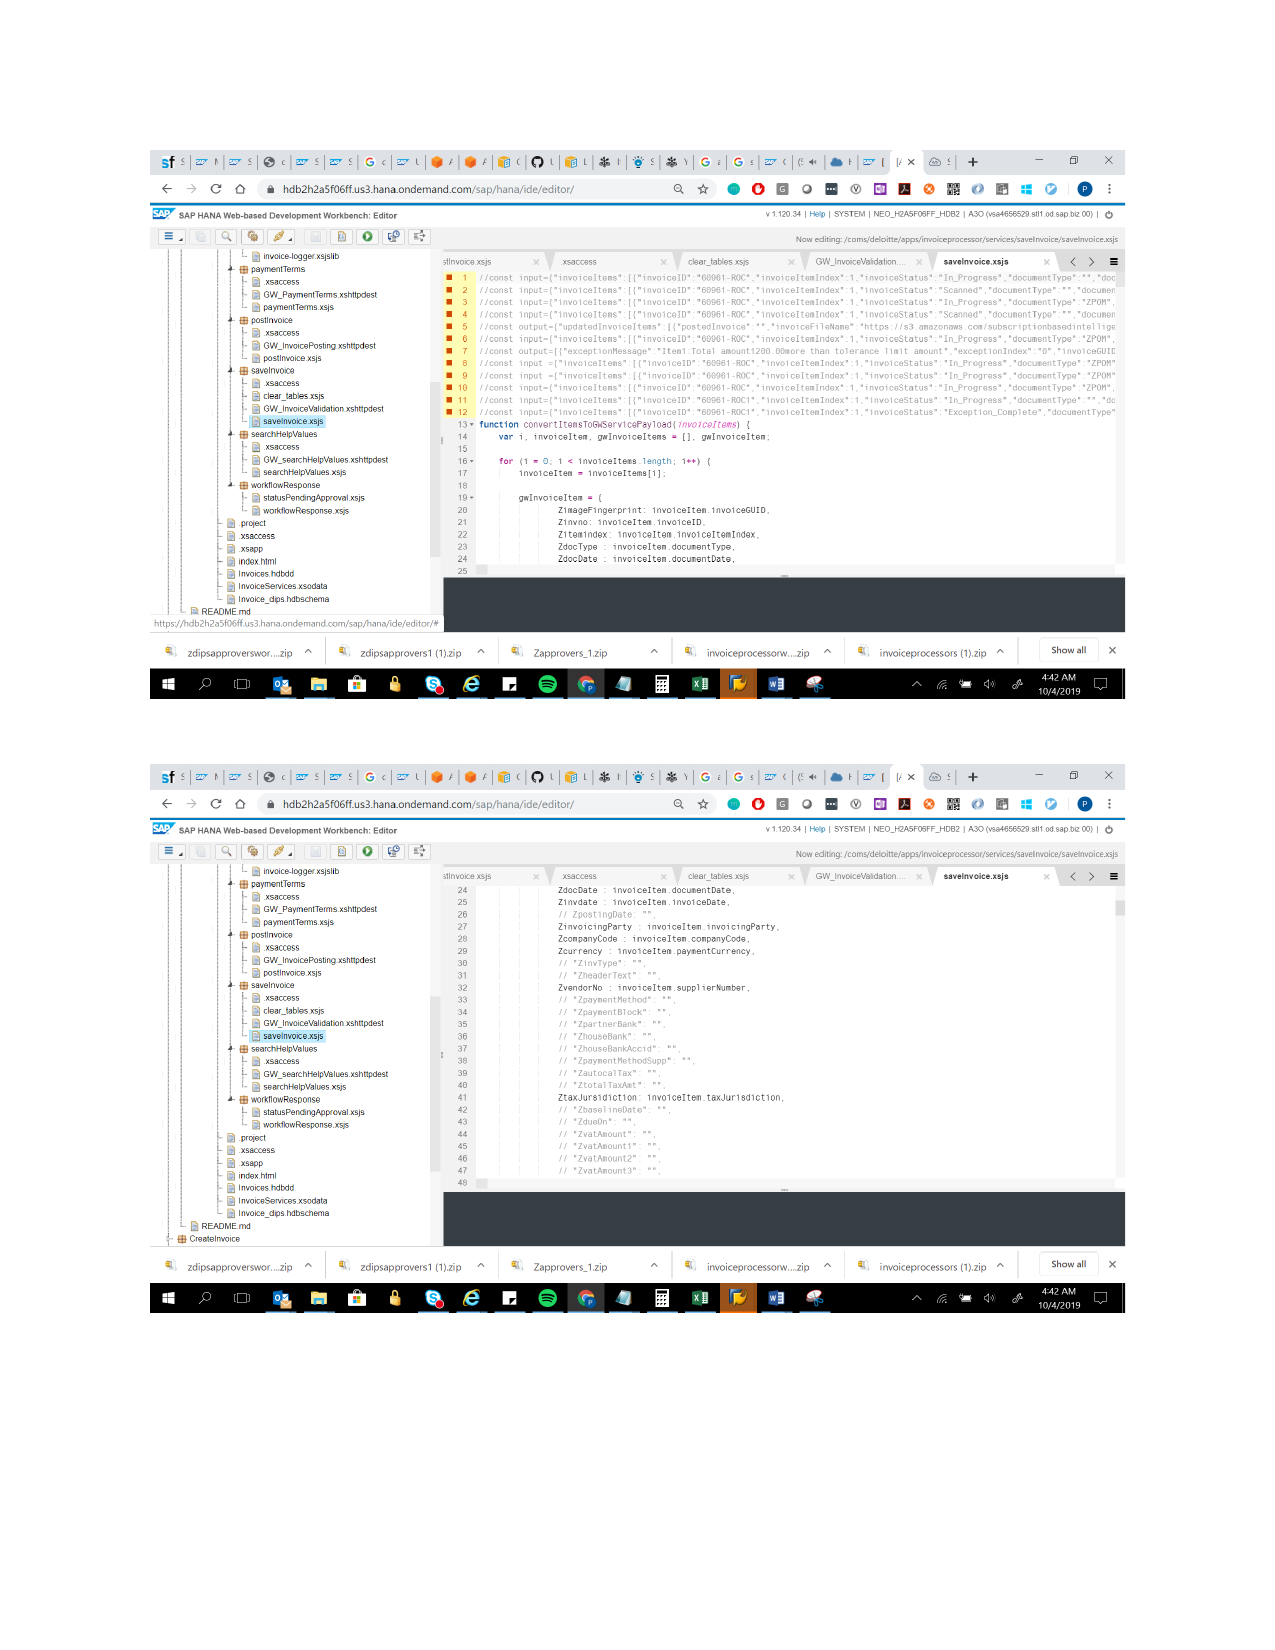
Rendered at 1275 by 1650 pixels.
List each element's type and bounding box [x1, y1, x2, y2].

picture [150, 150, 1125, 699]
picture [150, 764, 1125, 1313]
